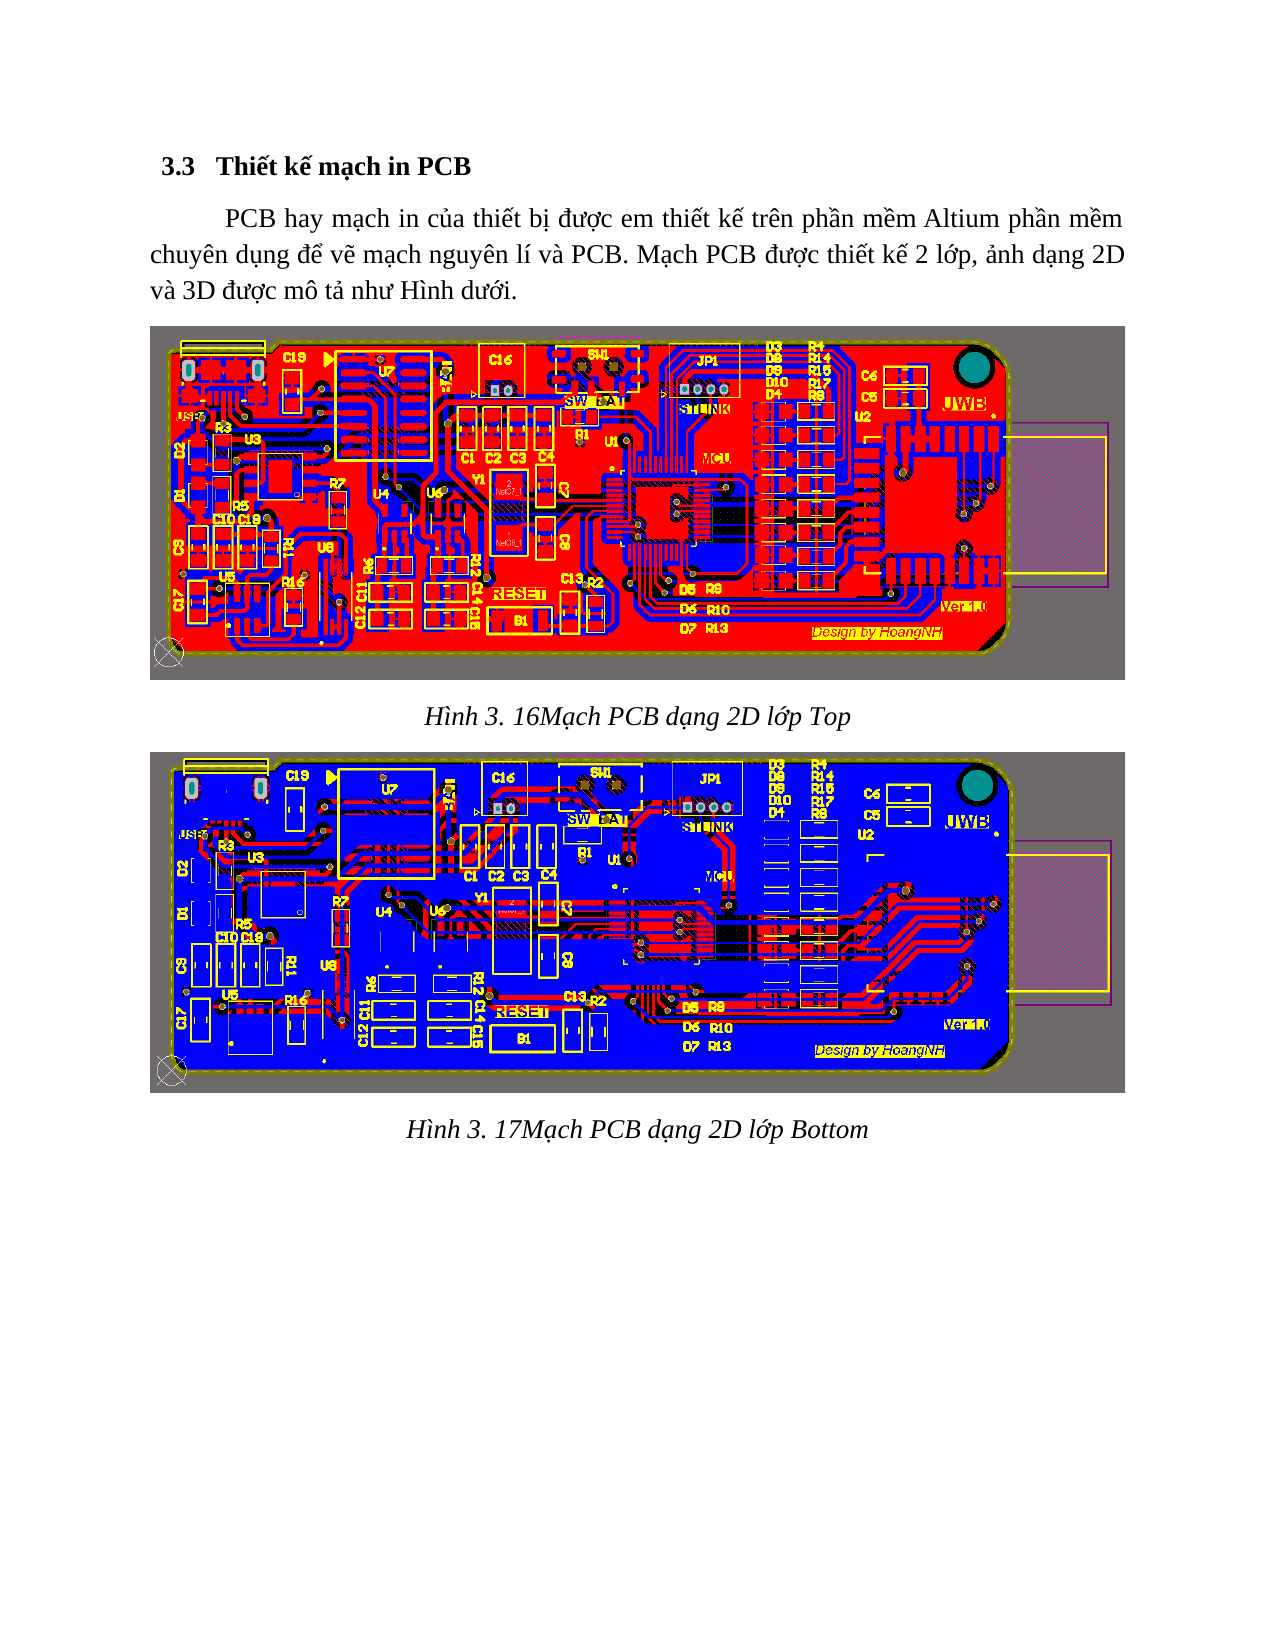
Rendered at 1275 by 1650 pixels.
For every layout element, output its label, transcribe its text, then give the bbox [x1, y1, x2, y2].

text PCB hay mạch in của thiết bị được em thiết kế trên phần mềm Altium phần mềm chuyên dụng để vẽ mạch nguyên lí và PCB. Mạch PCB được thiết kế 2 lớp, ảnh dạng 2D và 3D được mô tả như Hình dưới. [150, 202, 1125, 305]
text Hình 3. 17Mạch PCB dạng 2D lớp Bottom [150, 1113, 1125, 1145]
text Hình 3. 16Mạch PCB dạng 2D lớp Top [150, 700, 1125, 732]
picture [150, 752, 1125, 1093]
list Thiết kế mạch in PCB [178, 150, 1125, 181]
picture [150, 326, 1125, 680]
